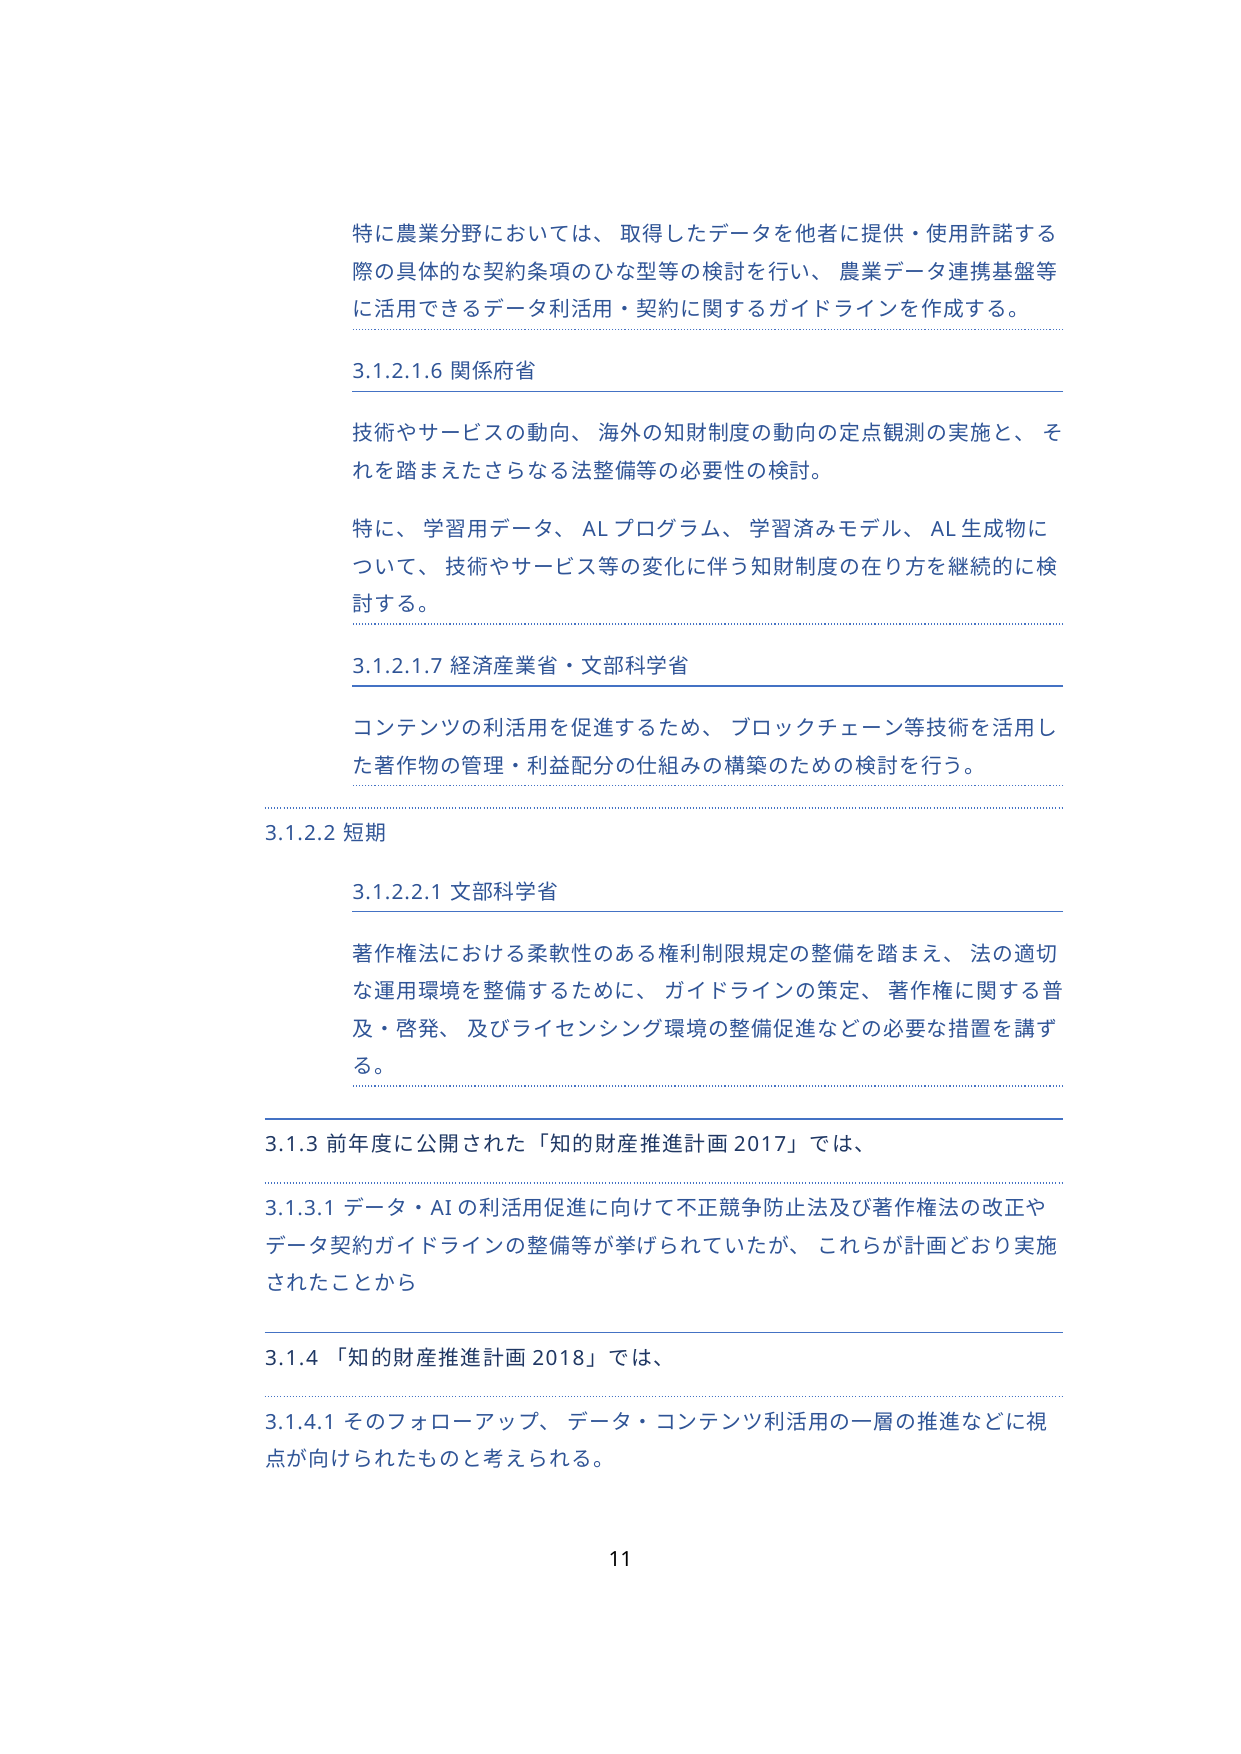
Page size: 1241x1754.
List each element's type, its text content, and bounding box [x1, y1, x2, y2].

text 「知的財産推進計画2018」では、 [265, 1333, 1063, 1375]
text 前年度に公開された「知的財産推進計画2017」では、 [265, 1120, 1063, 1161]
text 関係府省 [352, 351, 1063, 391]
text そのフォローアップ、 データ・コンテンツ利活用の一層の推進などに視点が向けられたものと考えられる。 [265, 1396, 1063, 1477]
text コンテンツの利活用を促進するため、 ブロックチェーン等技術を活用した著作物の管理・利益配分の仕組みの構築のための検討を行う。 [352, 708, 1063, 786]
text 特に、 学習用データ、 Alプログラム、 学習済みモデル、 Al生成物について、 技術やサービス等の変化に伴う知財制度の在り方を継続的に検討する。 [352, 509, 1063, 625]
text 短期 [265, 807, 1063, 851]
text 経済産業省・文部科学省 [352, 646, 1063, 685]
text 著作権法における柔軟性のある権利制限規定の整備を踏まえ、 法の適切な運用環境を整備するために、 ガイドラインの策定、 著作権に関する普及・啓発、 及びライセンシング環境の整備促進などの必要な措置を講ずる。 [352, 933, 1063, 1087]
text 文部科学省 [352, 871, 1063, 911]
text データ・AIの利活用促進に向けて不正競争防止法及び著作権法の改正やデータ契約ガイドラインの整備等が挙げられていたが、 これらが計画どおり実施されたことから [265, 1182, 1063, 1301]
text 特に農業分野においては、 取得したデータを他者に提供・使用許諾する際の具体的な契約条項のひな型等の検討を行い、 農業データ連携基盤等に活用できるデータ利活用・契約に関するガイドラインを作成する。 [352, 214, 1063, 330]
text 技術やサービスの動向、 海外の知財制度の動向の定点観測の実施と、 それを踏まえたさらなる法整備等の必要性の検討。 [352, 413, 1063, 488]
